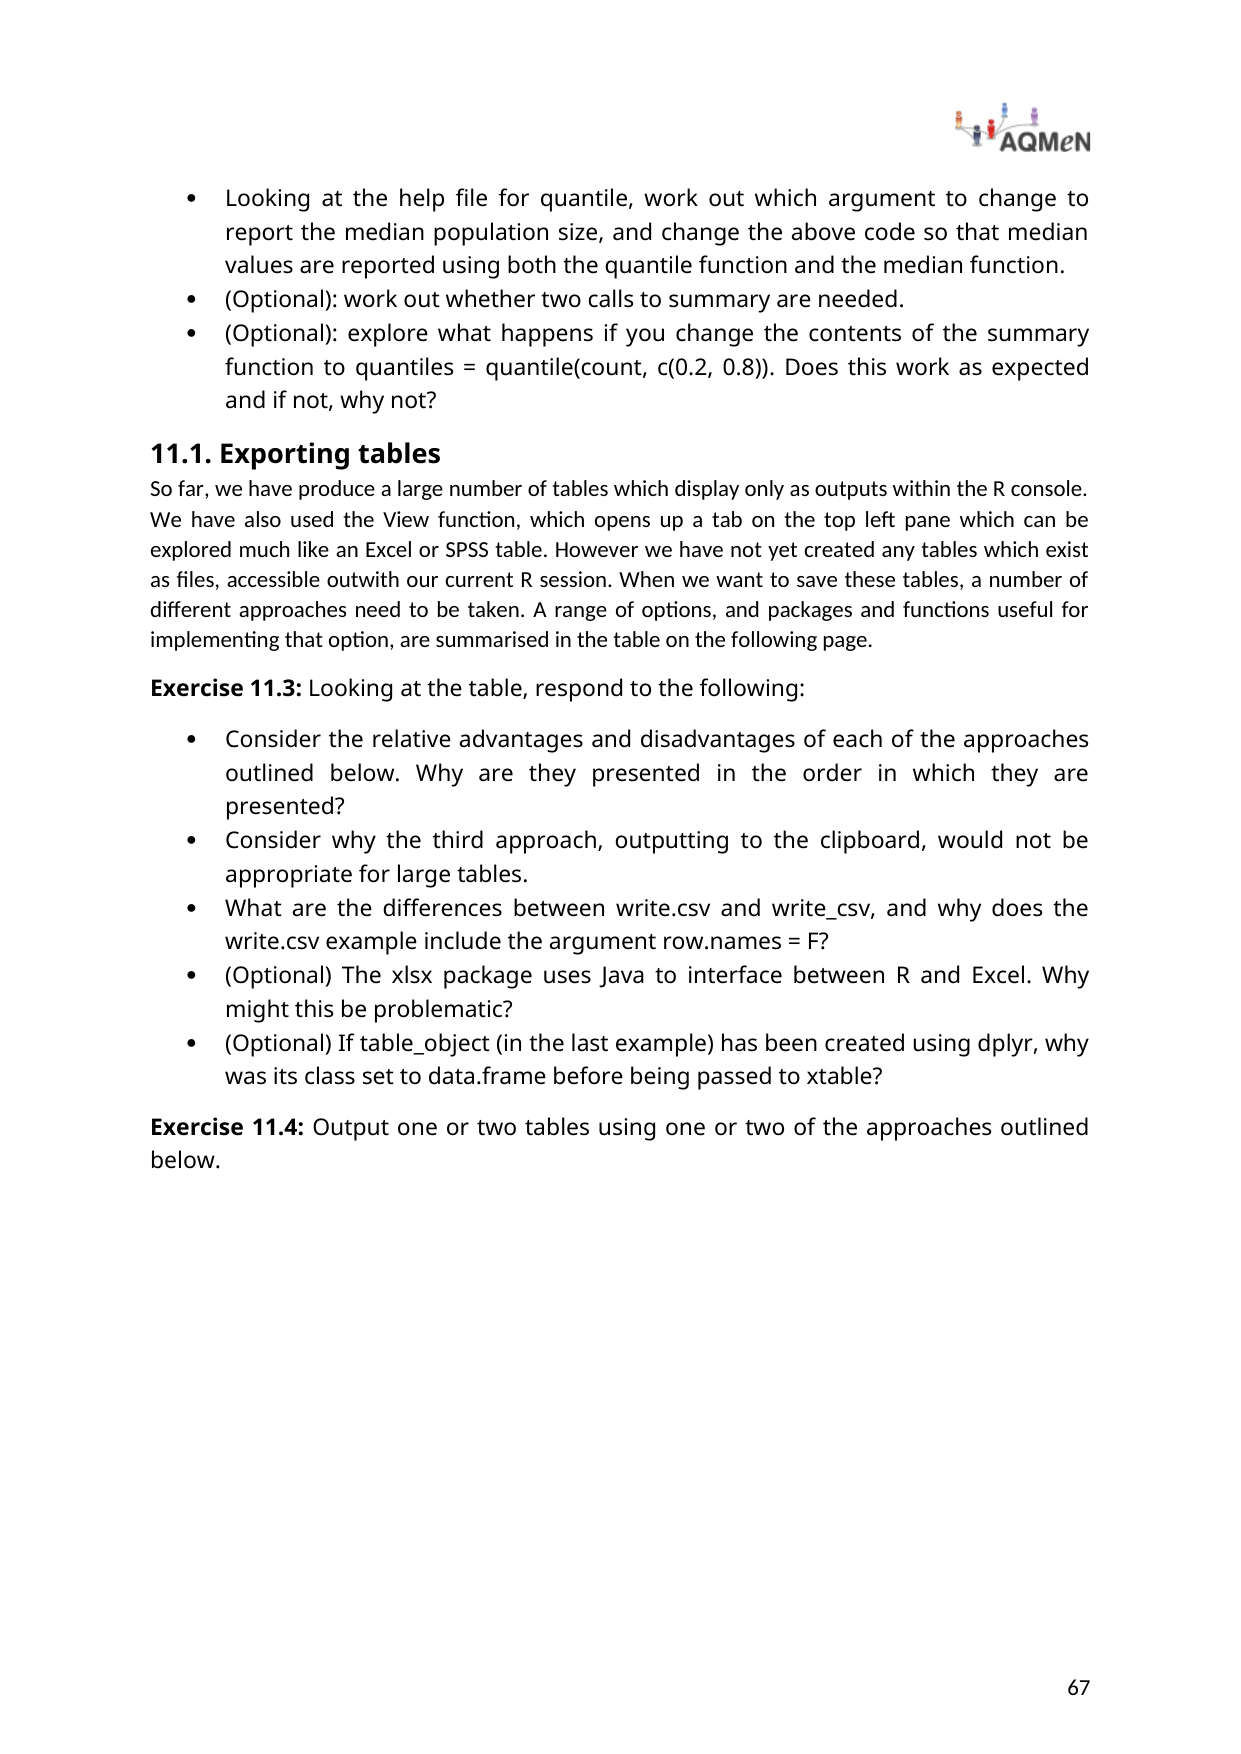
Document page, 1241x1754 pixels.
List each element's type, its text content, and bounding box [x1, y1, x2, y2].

text So far, we have produce a large number of tables which display only as outputs within the R console. We have also used the View function, which opens up a tab on the top left pane which can be explored much like an Excel or SPSS table. However we have not yet created any tables which exist as files, accessible outwith our current R session. When we want to save these tables, a number of different approaches need to be taken. A range of options, and packages and functions useful for implementing that option, are summarised in the table on the following page. [150, 474, 1090, 653]
picture [955, 73, 1091, 182]
list Consider why the third approach, outputting to the clipboard, would not be appropriate for large tables. [187, 824, 1090, 889]
list (Optional) If table_object (in the last example) has been created using dplyr, why was its class set to data.frame before being passed to xtable? [187, 1027, 1090, 1092]
list (Optional): explore what happens if you change the contents of the summary function to quantiles = quantile(count, c(0.2, 0.8)). Does this work as expected and if not, why not? [187, 317, 1090, 416]
list (Optional): work out whether two calls to summary are needed. [187, 283, 1090, 314]
text Exercise 11.3: Looking at the table, respond to the following: [150, 672, 1090, 704]
list What are the differences between write.csv and write_csv, and why does the write.csv example include the argument row.names = F? [187, 892, 1090, 957]
subtitle Exporting tables [150, 435, 1090, 472]
list Consider the relative advantages and disadvantages of each of the approaches outlined below. Why are they presented in the order in which they are presented? [187, 723, 1090, 822]
list Looking at the help file for quantile, work out which argument to change to report the median population size, and change the above code so that median values are reported using both the quantile function and the median function. [187, 182, 1090, 281]
text Exercise 11.4: Output one or two tables using one or two of the approaches outlined below. [150, 1111, 1090, 1176]
list (Optional) The xlsx package uses Java to interface between R and Excel. Why might this be problematic? [187, 959, 1090, 1024]
